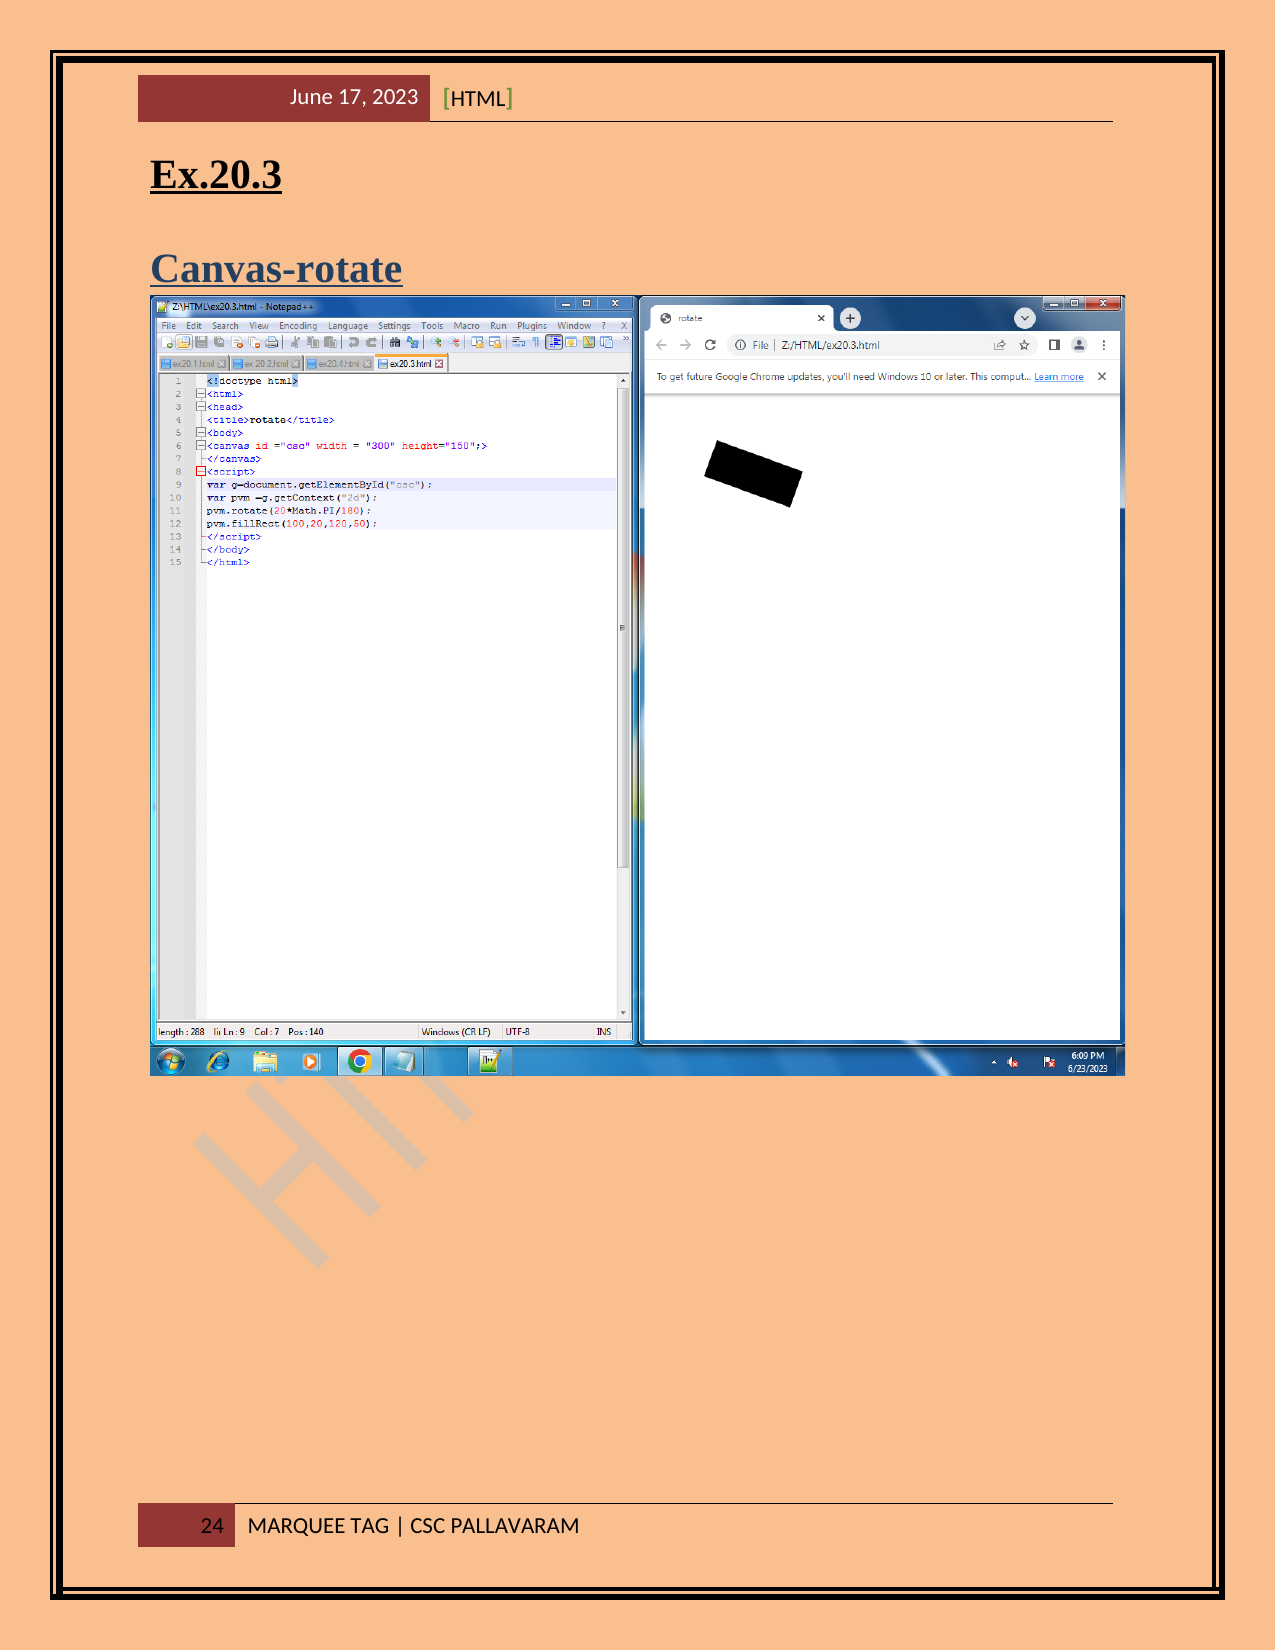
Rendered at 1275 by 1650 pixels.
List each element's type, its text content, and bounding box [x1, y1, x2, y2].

text Ex.20.3 [150, 150, 1125, 198]
picture [150, 295, 1125, 1076]
subtitle Canvas-rotate [150, 243, 1125, 291]
